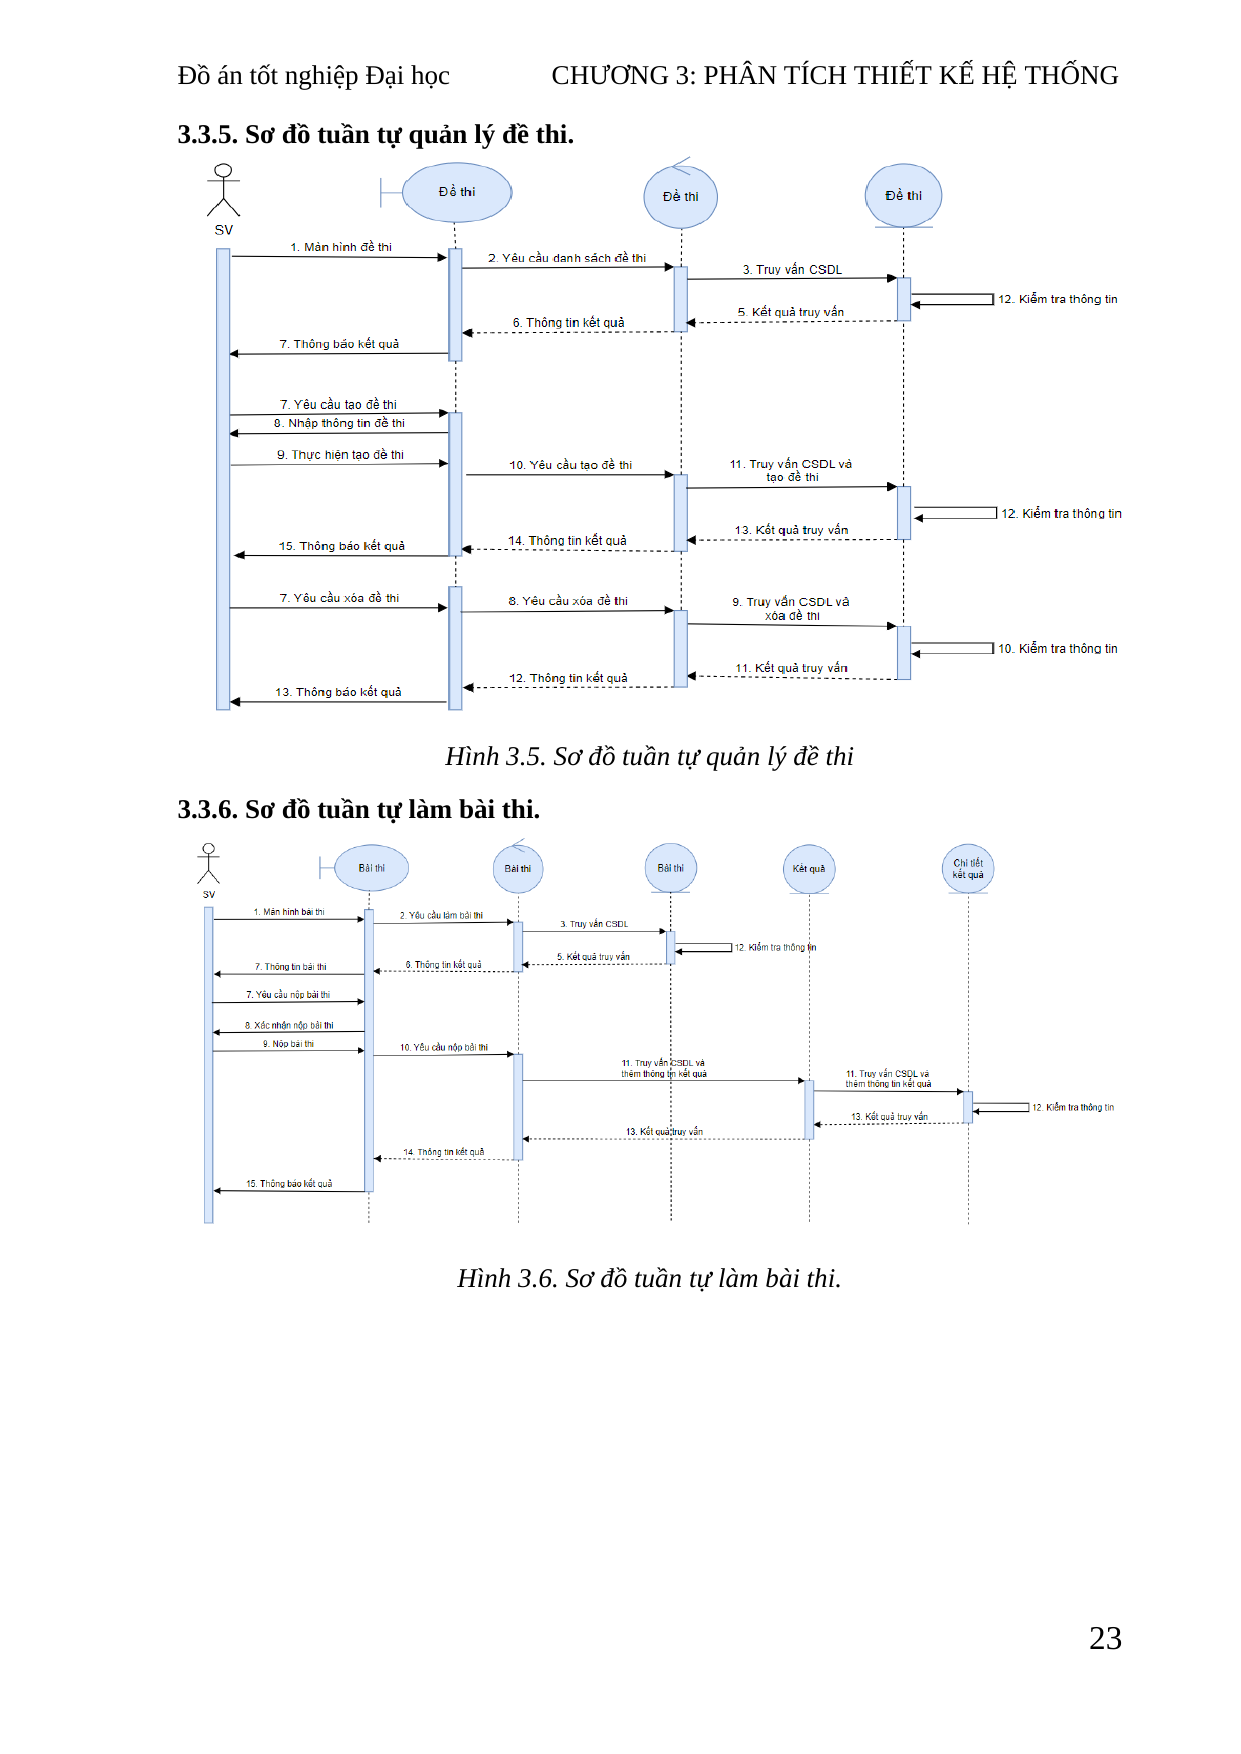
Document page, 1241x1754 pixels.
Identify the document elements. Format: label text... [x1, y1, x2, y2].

picture [177, 829, 1123, 1242]
picture [177, 153, 1140, 721]
subtitle 3.3.6. Sơ đồ tuần tự làm bài thi. [177, 794, 1122, 825]
subtitle 3.3.5. Sơ đồ tuần tự quản lý đề thi. [177, 118, 1122, 149]
